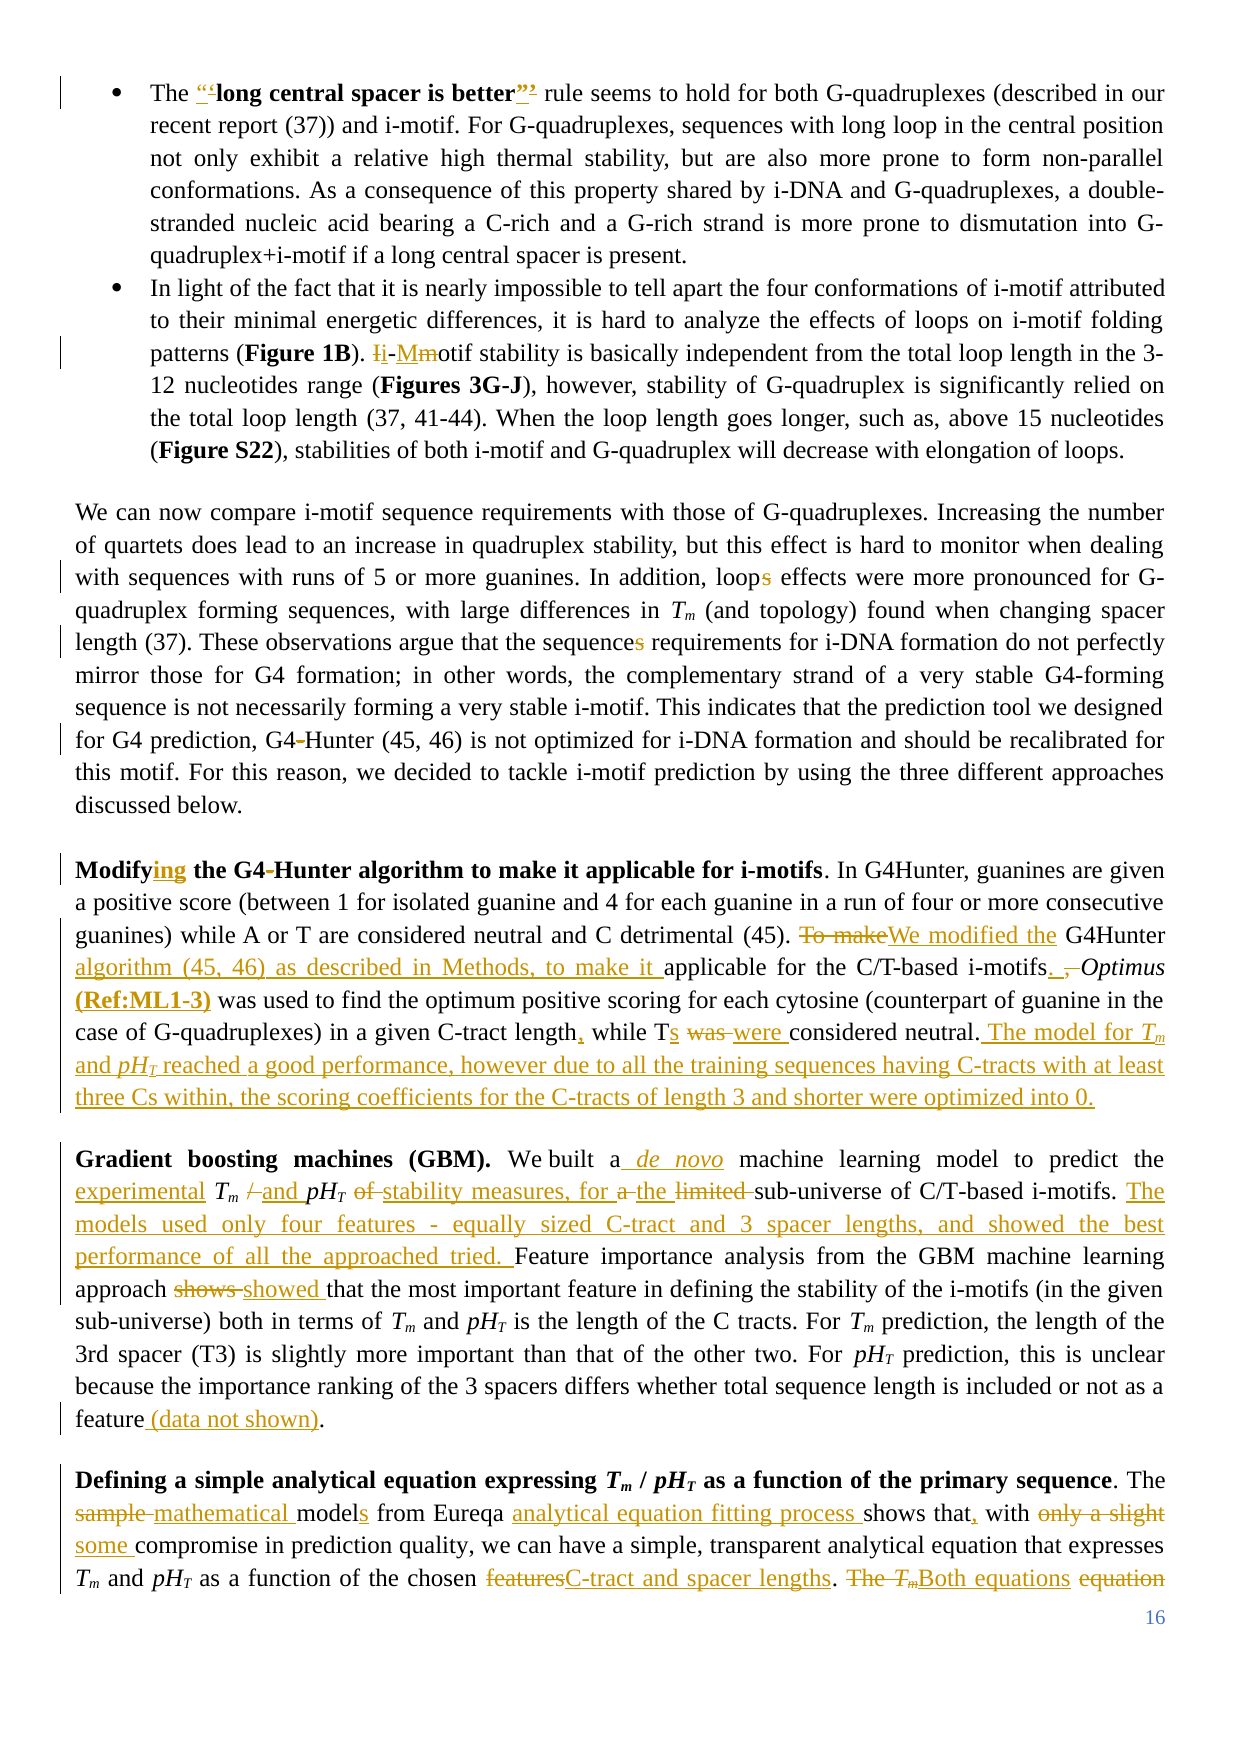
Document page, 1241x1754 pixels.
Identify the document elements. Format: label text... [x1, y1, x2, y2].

text Modify the G4Hunter algorithm to make it applicable for i-motifs. In G4Hunter, guanines are given a positive score (between 1 for isolated guanine and 4 for each guanine in a run of four or more consecutive guanines) while A or T are considered neutral and C detrimental (45). G4Hunter applicable for the C/T-based i-motifsOptimus was used to find the optimum positive scoring for each cytosine (counterpart of guanine in the case of G-quadruplexes) in a given C-tract length while T considered neutral. [75, 853, 1165, 1113]
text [75, 1464, 1165, 1594]
text We can now compare i-motif sequence requirements with those of G-quadruplexes. Increasing the number of quartets does lead to an increase in quadruplex stability, but this effect is hard to monitor when dealing with sequences with runs of 5 or more guanines. In addition, loop effects were more pronounced for G-quadruplex forming sequences, with large differences in Tm (and topology) found when changing spacer length (37). These observations argue that the sequence requirements for i-DNA formation do not perfectly mirror those for G4 formation; in other words, the complementary strand of a very stable G4-forming sequence is not necessarily forming a very stable i-motif. This indicates that the prediction tool we designed for G4 prediction, G4Hunter (45, 46) is not optimized for i-DNA formation and should be recalibrated for this motif. For this reason, we decided to tackle i-motif prediction by using the three different approaches discussed below. [75, 495, 1165, 820]
text Gradient boosting machines (GBM). We built a machine learning model to predict the Tm pHT sub-universe of C/T-based i-motifs. Feature importance analysis from the GBM machine learning approach that the most important feature in defining the stability of the i-motifs (in the given sub-universe) both in terms of Tm and pHT is the length of the C tracts. For Tm prediction, the length of the 3rd spacer (T3) is slightly more important than that of the other two. For pHT prediction, this is unclear because the importance ranking of the 3 spacers differs whether total sequence length is included or not as a feature. [75, 1142, 1165, 1234]
text Gradient boosting machines (GBM). We built a machine learning model to predict the Tm pHT sub-universe of C/T-based i-motifs. Feature importance analysis from the GBM machine learning approach that the most important feature in defining the stability of the i-motifs (in the given sub-universe) both in terms of Tm and pHT is the length of the C tracts. For Tm prediction, the length of the 3rd spacer (T3) is slightly more important than that of the other two. For pHT prediction, this is unclear because the importance ranking of the 3 spacers differs whether total sequence length is included or not as a feature. [75, 1235, 1165, 1434]
list The long central spacer is better rule seems to hold for both G-quadruplexes (described in our recent report (37)) and i-motif. For G-quadruplexes, sequences with long loop in the central position not only exhibit a relative high thermal stability, but are also more prone to form non-parallel conformations. As a consequence of this property shared by i-DNA and G-quadruplexes, a double-stranded nucleic acid bearing a C-rich and a G-rich strand is more prone to dismutation into G-quadruplex+i-motif if a long central spacer is present. [112, 76, 1165, 271]
list In light of the fact that it is nearly impossible to tell apart the four conformations of i-motif attributed to their minimal energetic differences, it is hard to analyze the effects of loops on i-motif folding patterns (Figure 1B). -otif stability is basically independent from the total loop length in the 3-12 nucleotides range (Figures 3G-J), however, stability of G-quadruplex is significantly relied on the total loop length (37, 41-44). When the loop length goes longer, such as, above 15 nucleotides (Figure S22), stabilities of both i-motif and G-quadruplex will decrease with elongation of loops. [112, 271, 1165, 466]
